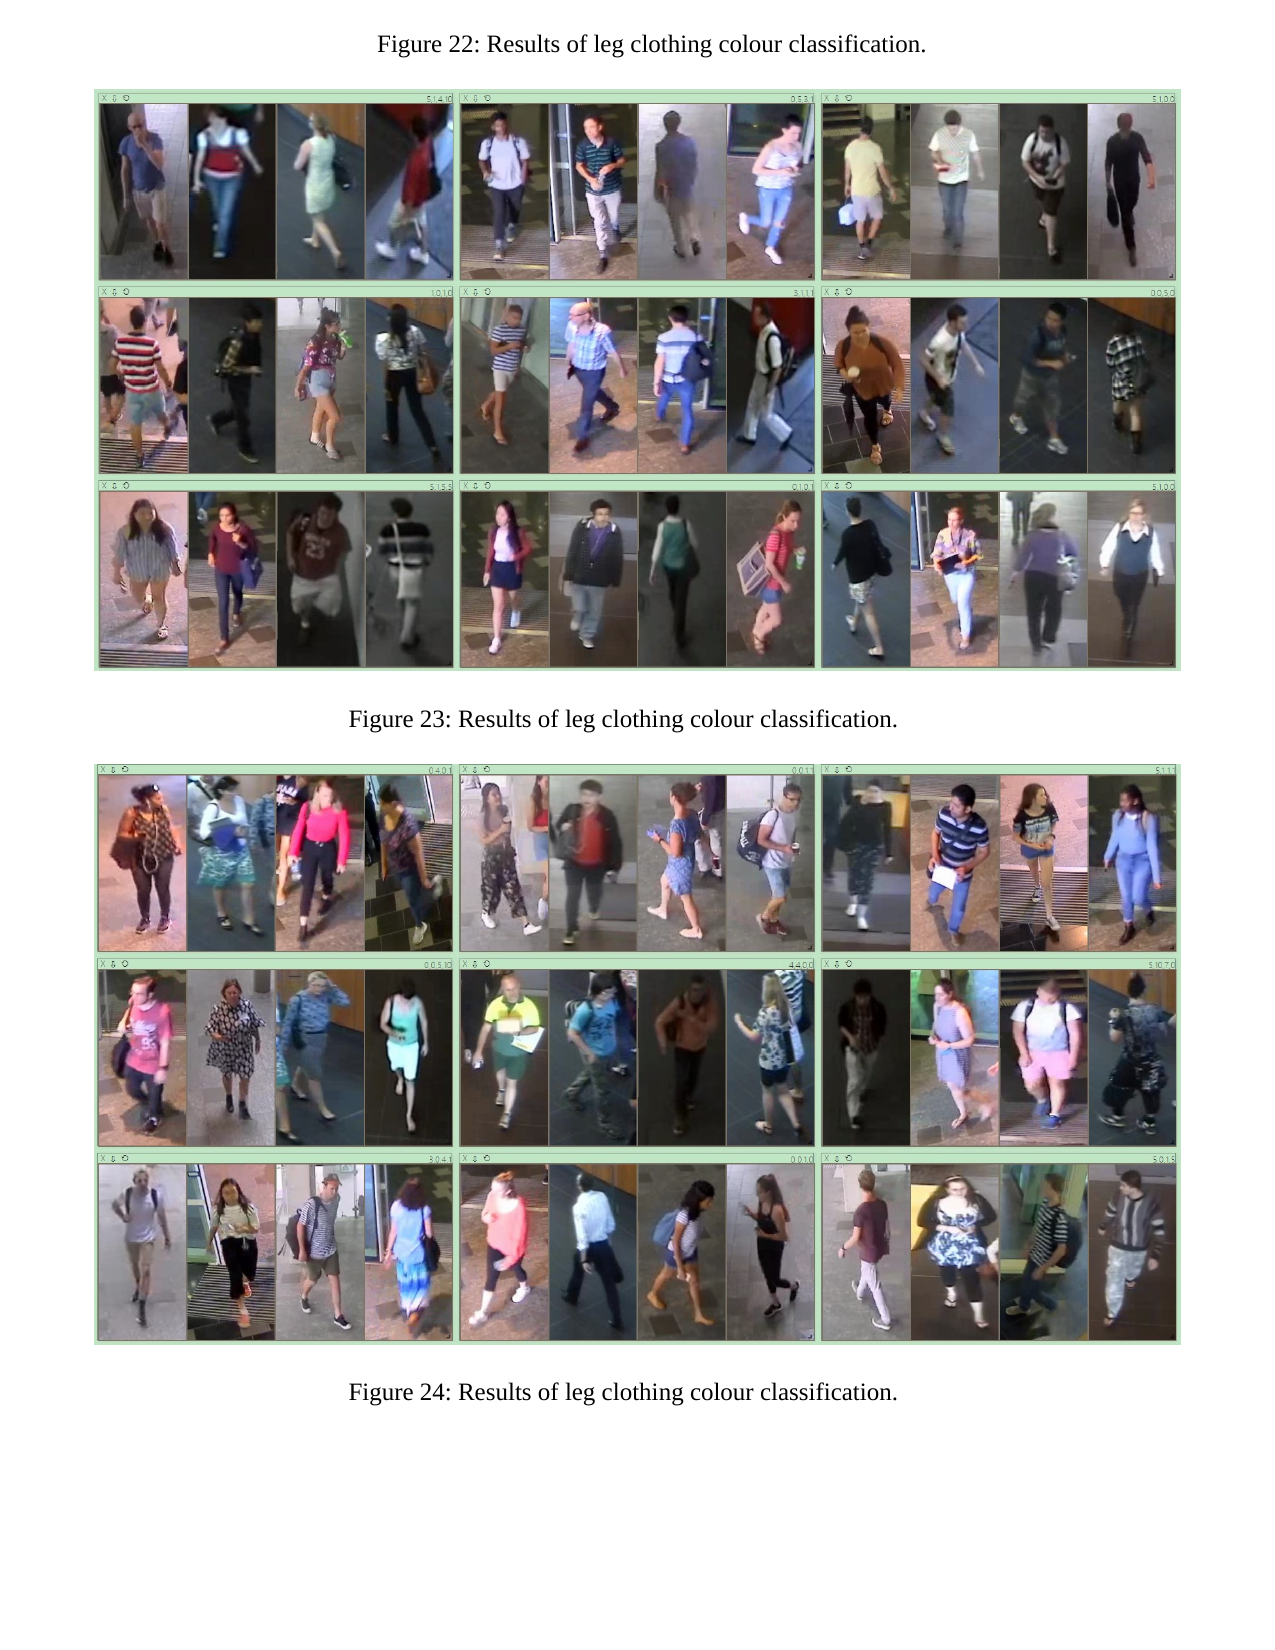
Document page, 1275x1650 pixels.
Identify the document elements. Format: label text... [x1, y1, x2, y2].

text Figure 24: Results of leg clothing colour classification. [348, 1377, 1191, 1406]
picture [94, 89, 1181, 671]
text Figure 23: Results of leg clothing colour classification. [348, 704, 1191, 733]
text Figure 22: Results of leg clothing colour classification. [88, 29, 927, 58]
picture [94, 764, 1181, 1345]
